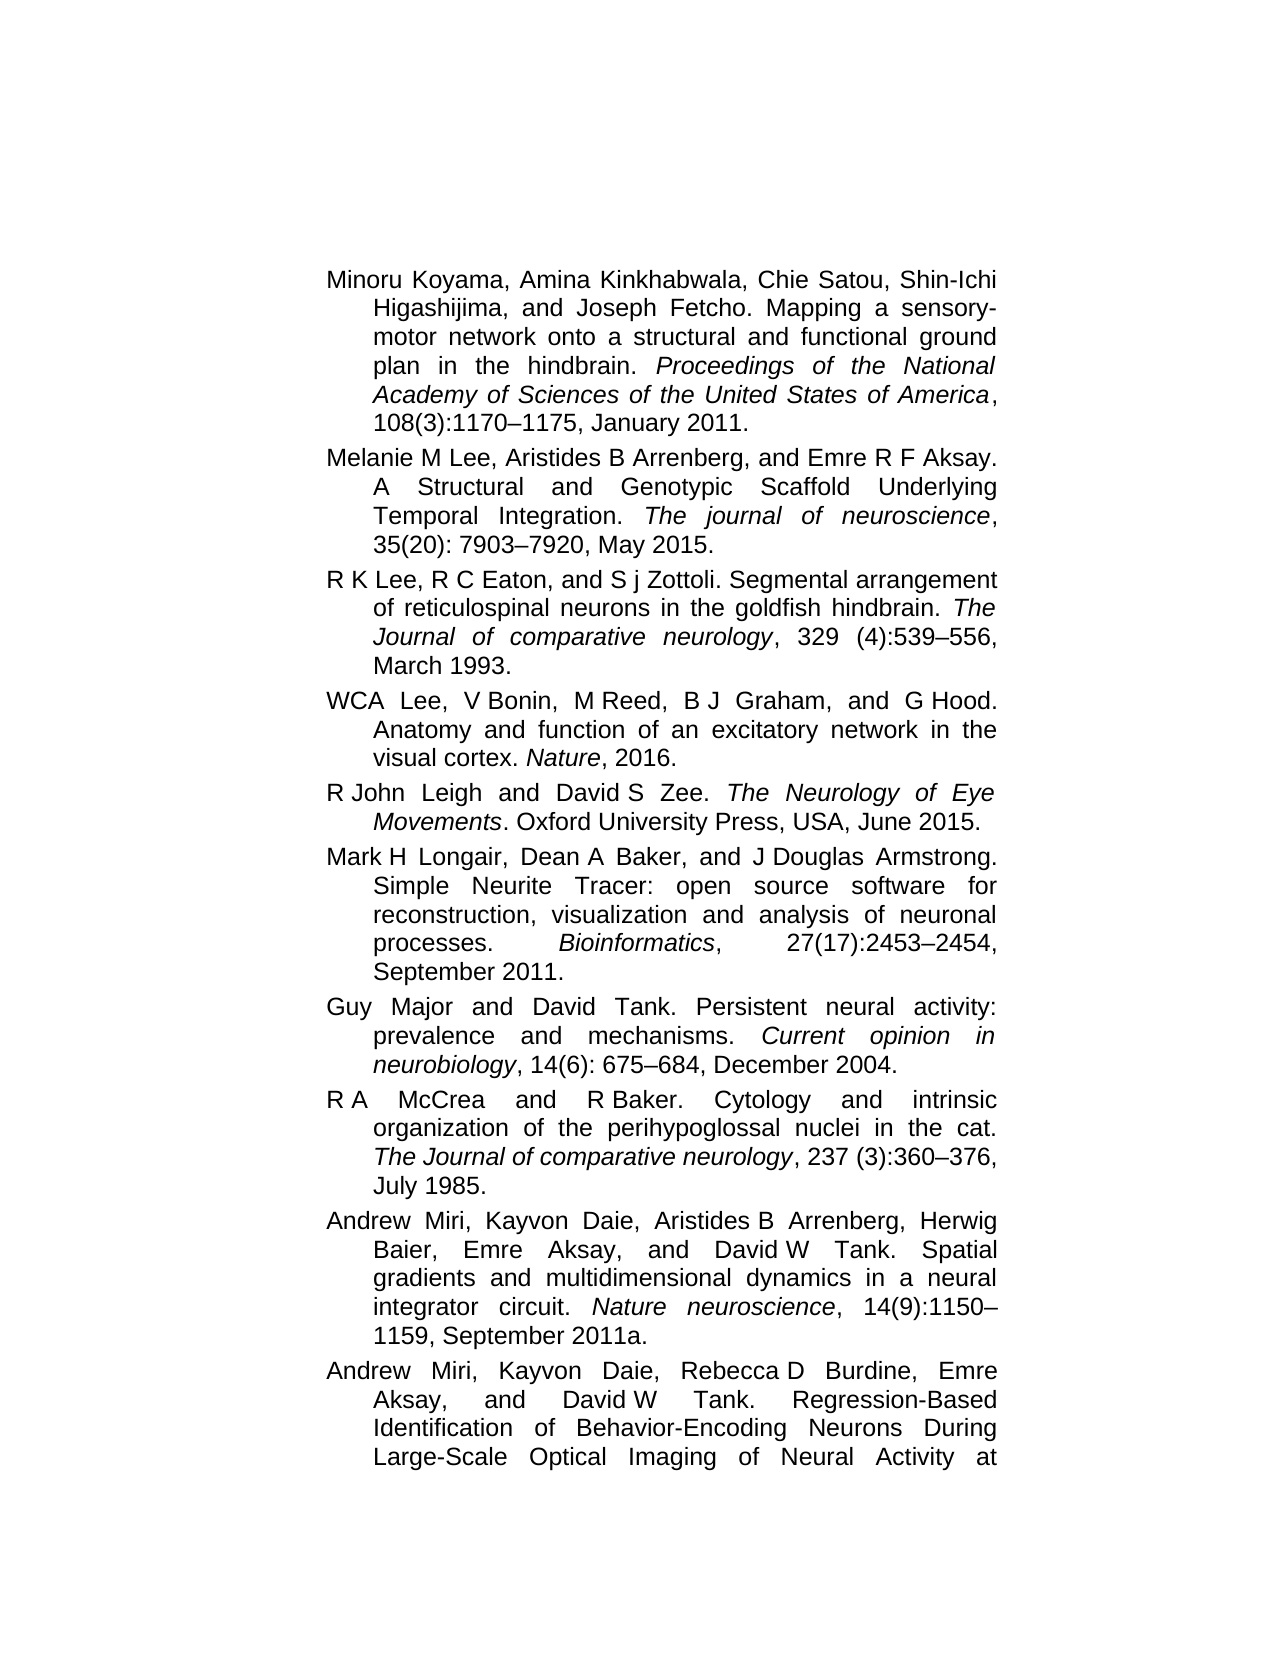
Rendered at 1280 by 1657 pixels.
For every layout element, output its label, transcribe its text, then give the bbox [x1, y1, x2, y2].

text Minoru Koyama, Amina Kinkhabwala, Chie Satou, Shin-Ichi Higashijima, and Joseph Fetcho. Mapping a sensory-motor network onto a structural and functional ground plan in the hindbrain. Proceedings of the National Academy of Sciences of the United States of America, 108(3):1170–1175, January 2011. [326, 264, 998, 437]
text Andrew Miri, Kayvon Daie, Aristides B Arrenberg, Herwig Baier, Emre Aksay, and David W Tank. Spatial gradients and multidimensional dynamics in a neural integrator circuit. Nature neuroscience, 14(9):1150–1159, September 2011a. [326, 1206, 998, 1349]
text WCA Lee, V Bonin, M Reed, B J Graham, and G Hood. Anatomy and function of an excitatory network in the visual cortex. Nature, 2016. [326, 686, 998, 772]
text R John Leigh and David S Zee. The Neurology of Eye Movements. Oxford University Press, USA, June 2015. [326, 778, 998, 836]
text Mark H Longair, Dean A Baker, and J Douglas Armstrong. Simple Neurite Tracer: open source software for reconstruction, visualization and analysis of neuronal processes. Bioinformatics, 27(17):2453–2454, September 2011. [326, 842, 998, 986]
text R K Lee, R C Eaton, and S j Zottoli. Segmental arrangement of reticulospinal neurons in the goldfish hindbrain. The Journal of comparative neurology, 329 (4):539–556, March 1993. [326, 564, 998, 679]
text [326, 1356, 998, 1471]
text Guy Major and David Tank. Persistent neural activity: prevalence and mechanisms. Current opinion in neurobiology, 14(6): 675–684, December 2004. [326, 992, 998, 1078]
text Melanie M Lee, Aristides B Arrenberg, and Emre R F Aksay. A Structural and Genotypic Scaffold Underlying Temporal Integration. The journal of neuroscience, 35(20): 7903–7920, May 2015. [326, 443, 998, 558]
text R A McCrea and R Baker. Cytology and intrinsic organization of the perihypoglossal nuclei in the cat. The Journal of comparative neurology, 237 (3):360–376, July 1985. [326, 1084, 998, 1199]
